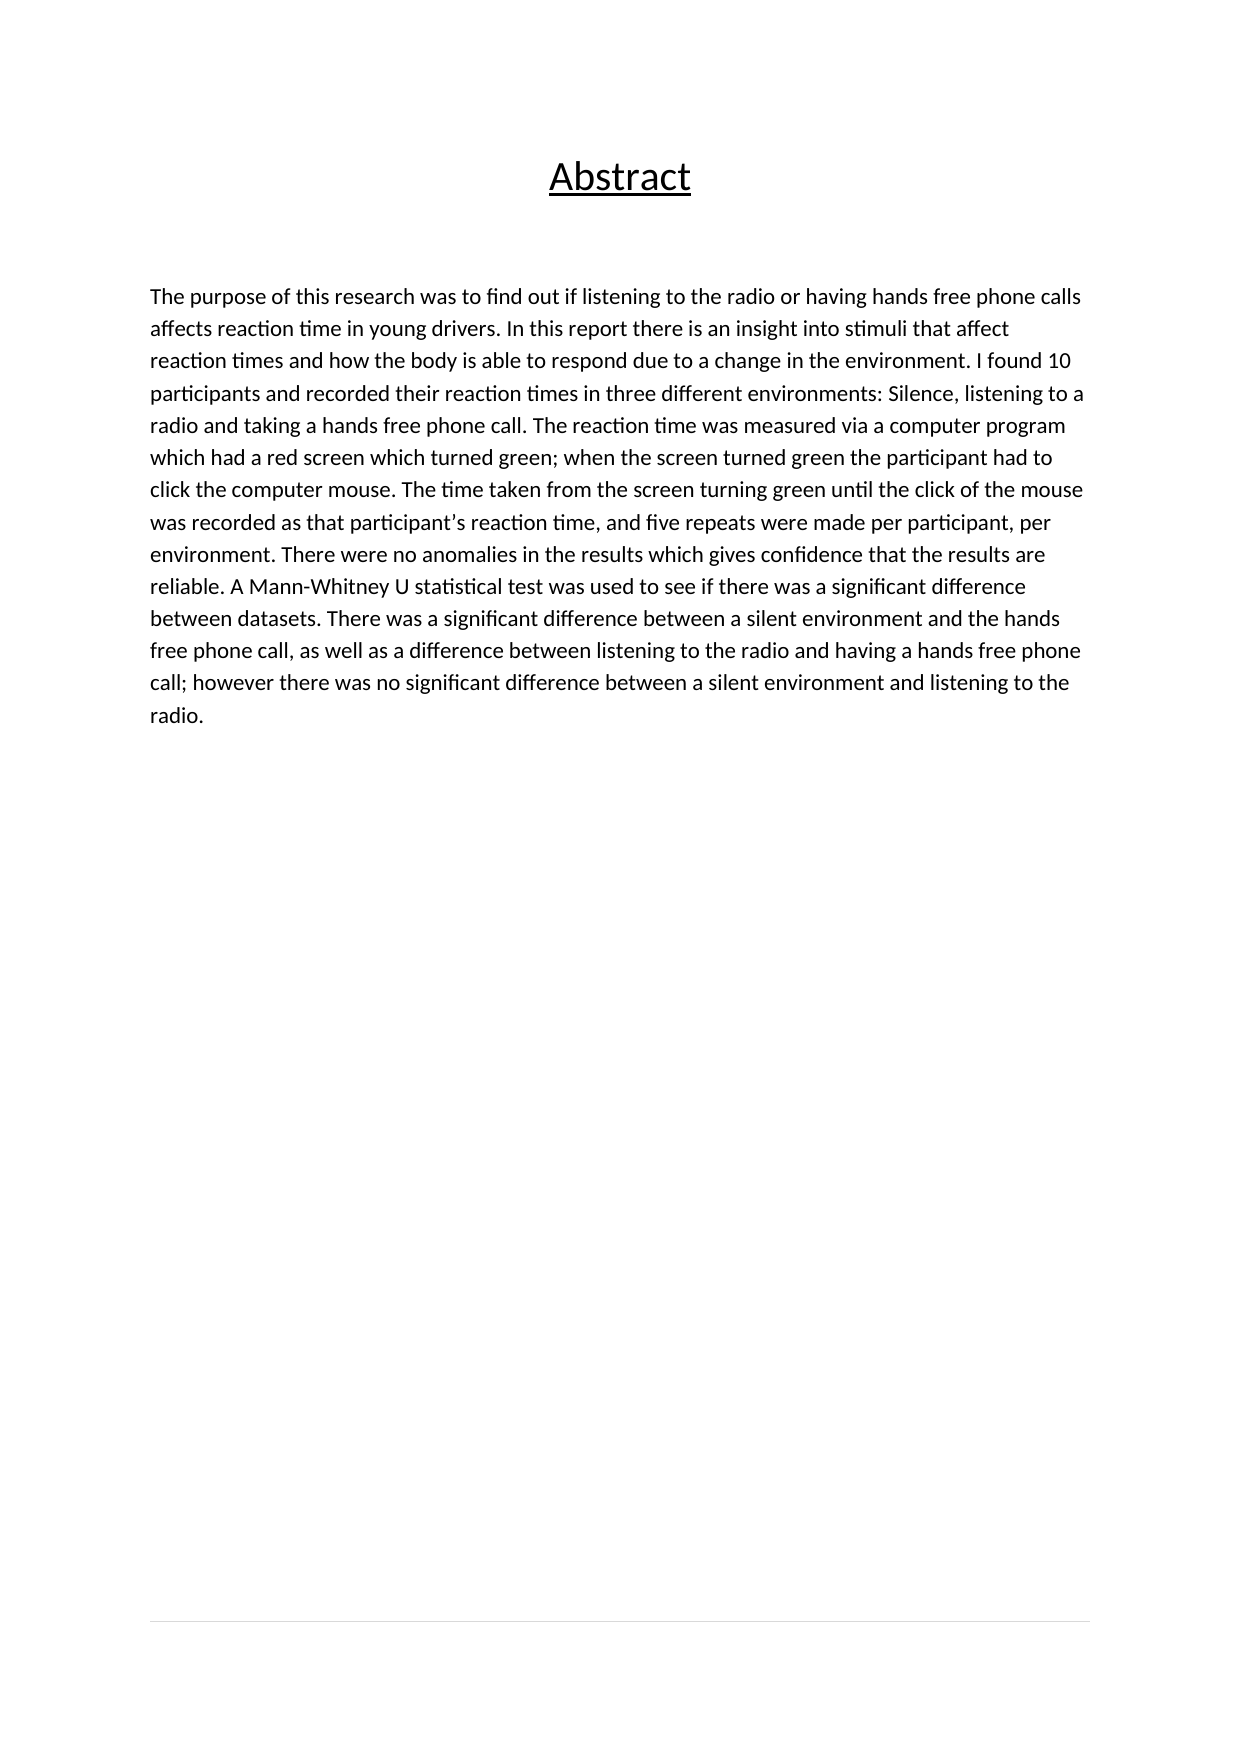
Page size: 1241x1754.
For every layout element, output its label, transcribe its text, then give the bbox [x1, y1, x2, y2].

text Abstract [150, 150, 1090, 201]
text The purpose of this research was to find out if listening to the radio or having hands free phone calls affects reaction time in young drivers. In this report there is an insight into stimuli that affect reaction times and how the body is able to respond due to a change in the environment. I found 10 participants and recorded their reaction times in three different environments: Silence, listening to a radio and taking a hands free phone call. The reaction time was measured via a computer program which had a red screen which turned green; when the screen turned green the participant had to click the computer mouse. The time taken from the screen turning green until the click of the mouse was recorded as that participant’s reaction time, and five repeats were made per participant, per environment. There were no anomalies in the results which gives confidence that the results are reliable. A Mann-Whitney U statistical test was used to see if there was a significant difference between datasets. There was a significant difference between a silent environment and the hands free phone call, as well as a difference between listening to the radio and having a hands free phone call; however there was no significant difference between a silent environment and listening to the radio. [150, 282, 1090, 729]
